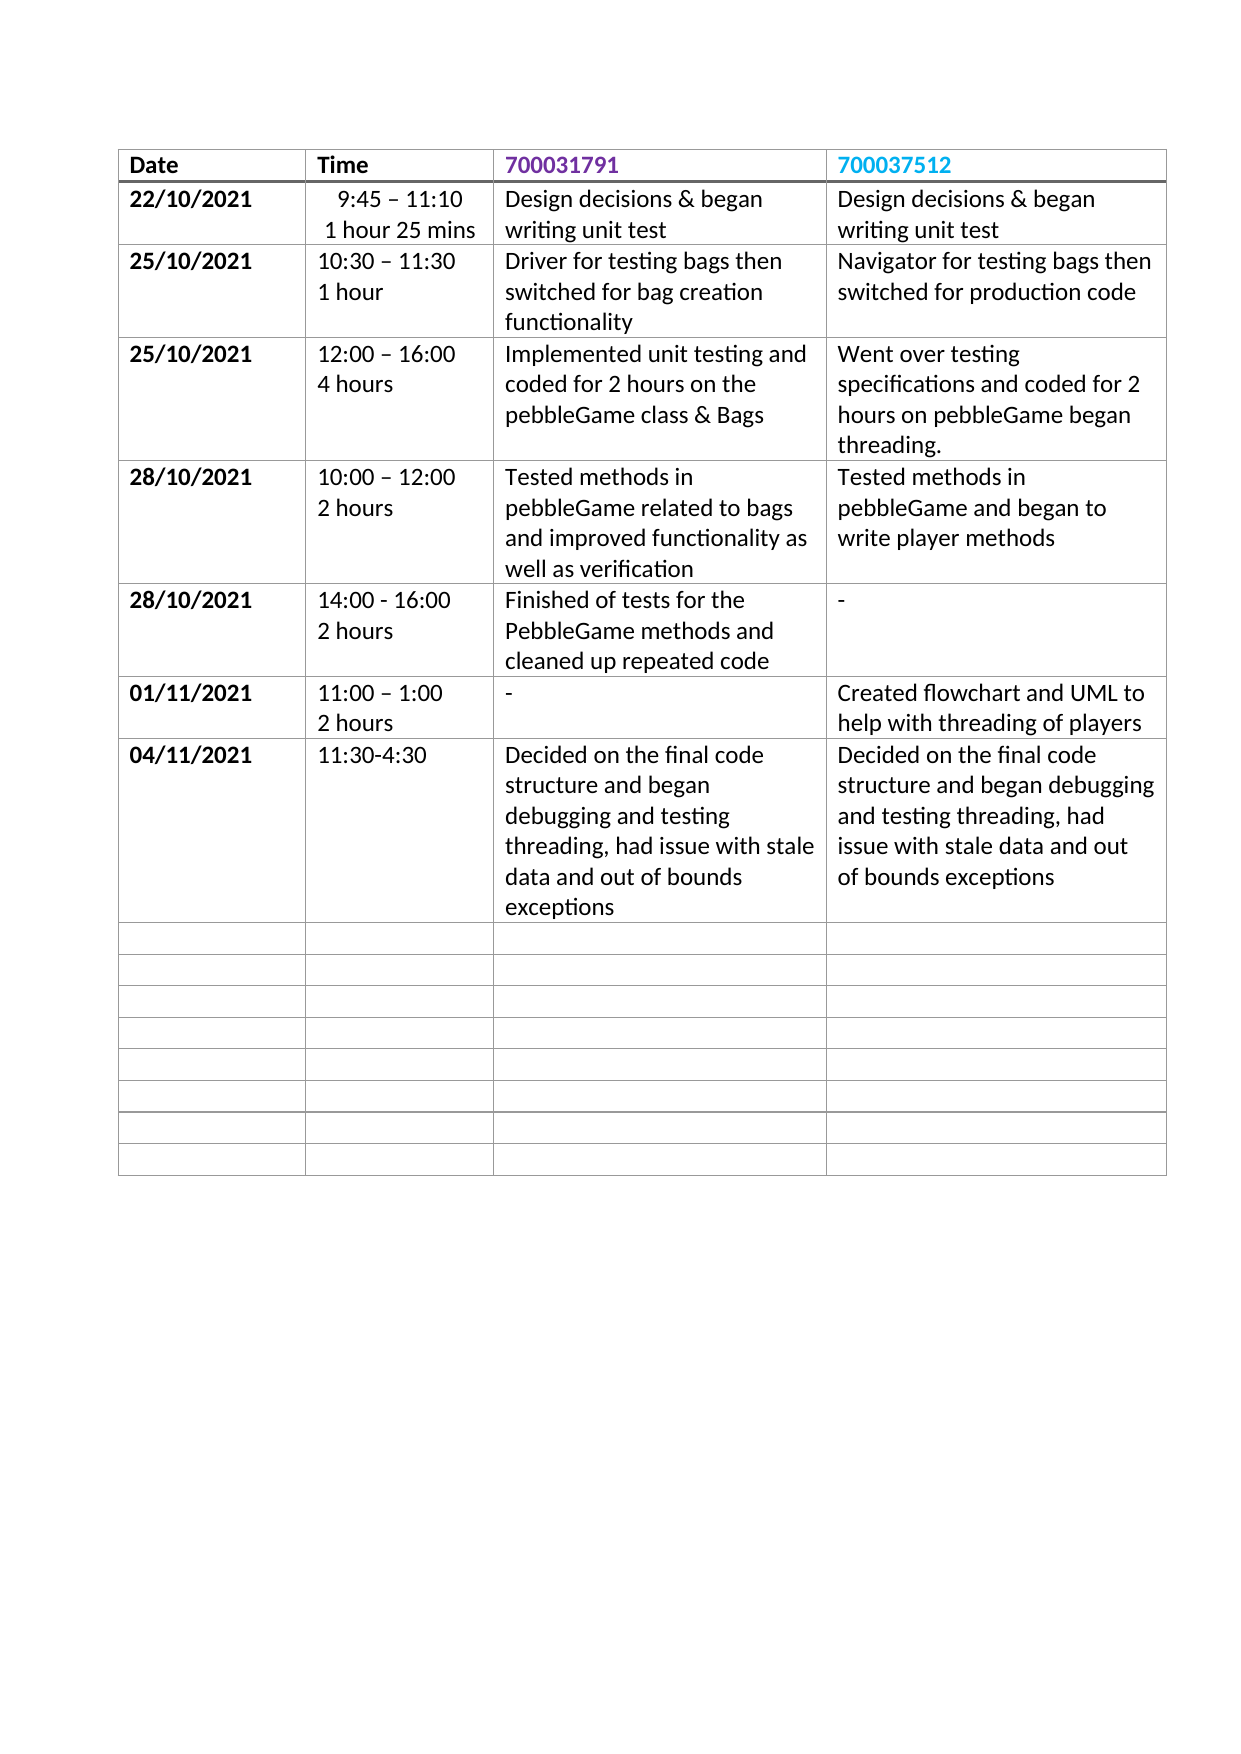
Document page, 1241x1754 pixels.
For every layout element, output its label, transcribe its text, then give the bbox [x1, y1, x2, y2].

table_cell Decided on the final code structure and began debugging and testing threading, had issue with stale data and out of bounds exceptions [827, 739, 1166, 922]
table_cell 12:00 – 16:00 4 hours [306, 338, 493, 460]
table_cell [827, 923, 1166, 954]
table_cell 11:30-4:30 [306, 739, 493, 922]
table_cell 11:00 – 1:00 2 hours [306, 677, 493, 738]
table_cell Decided on the final code structure and began debugging and testing threading, had issue with stale data and out of bounds exceptions [494, 739, 826, 922]
table_cell 22/10/2021 [119, 183, 305, 244]
table_cell 9:45 – 11:10 1 hour 25 mins [306, 183, 493, 244]
table_cell Navigator for testing bags then switched for production code [827, 245, 1166, 337]
table_cell [119, 1018, 305, 1048]
table_cell [306, 1018, 493, 1048]
table_cell Design decisions & began writing unit test [494, 183, 826, 244]
table_header Date [119, 150, 305, 180]
table_cell 25/10/2021 [119, 338, 305, 460]
table_cell [306, 955, 493, 985]
table_cell [494, 1144, 826, 1174]
table_cell [119, 1081, 305, 1111]
table_cell [494, 955, 826, 985]
table_cell [119, 955, 305, 985]
table_cell [119, 923, 305, 954]
table_cell 10:00 – 12:00 2 hours [306, 461, 493, 583]
table_cell [306, 986, 493, 1017]
table_cell [306, 1081, 493, 1111]
table_cell [494, 986, 826, 1017]
table_cell [494, 1018, 826, 1048]
table_cell Went over testing specifications and coded for 2 hours on pebbleGame began threading. [827, 338, 1166, 460]
table_cell [306, 1113, 493, 1143]
table_cell Design decisions & began writing unit test [827, 183, 1166, 244]
table_cell [119, 1113, 305, 1143]
table_cell 01/11/2021 [119, 677, 305, 738]
table_cell [827, 1049, 1166, 1080]
table_cell 10:30 – 11:30 1 hour [306, 245, 493, 337]
table_cell Created flowchart and UML to help with threading of players [827, 677, 1166, 738]
table_cell 14:00 - 16:00 2 hours [306, 584, 493, 676]
table_header Time [306, 150, 493, 180]
table_cell Tested methods in pebbleGame and began to write player methods [827, 461, 1166, 583]
table_cell [494, 1049, 826, 1080]
table_cell Implemented unit testing and coded for 2 hours on the pebbleGame class & Bags [494, 338, 826, 460]
table_cell [494, 923, 826, 954]
table_cell 25/10/2021 [119, 245, 305, 337]
table_cell [119, 1049, 305, 1080]
table_cell [119, 1144, 305, 1174]
table_cell Driver for testing bags then switched for bag creation functionality [494, 245, 826, 337]
table_cell Finished of tests for the PebbleGame methods and cleaned up repeated code [494, 584, 826, 676]
table_cell [827, 1018, 1166, 1048]
table_cell [306, 1144, 493, 1174]
table_cell [827, 1081, 1166, 1111]
table_cell [306, 923, 493, 954]
table_cell 28/10/2021 [119, 584, 305, 676]
table_cell [119, 986, 305, 1017]
table_cell [494, 1081, 826, 1111]
table_cell - [827, 584, 1166, 676]
table_cell 04/11/2021 [119, 739, 305, 922]
table_cell Tested methods in pebbleGame related to bags and improved functionality as well as verification [494, 461, 826, 583]
table_cell 28/10/2021 [119, 461, 305, 583]
table_header 700037512 [827, 150, 1166, 180]
table_cell [827, 955, 1166, 985]
table_cell - [494, 677, 826, 738]
table_cell [827, 1113, 1166, 1143]
table_cell [494, 1113, 826, 1143]
table_header 700031791 [494, 150, 826, 180]
table_cell [827, 1144, 1166, 1174]
table_cell [827, 986, 1166, 1017]
table_cell [306, 1049, 493, 1080]
